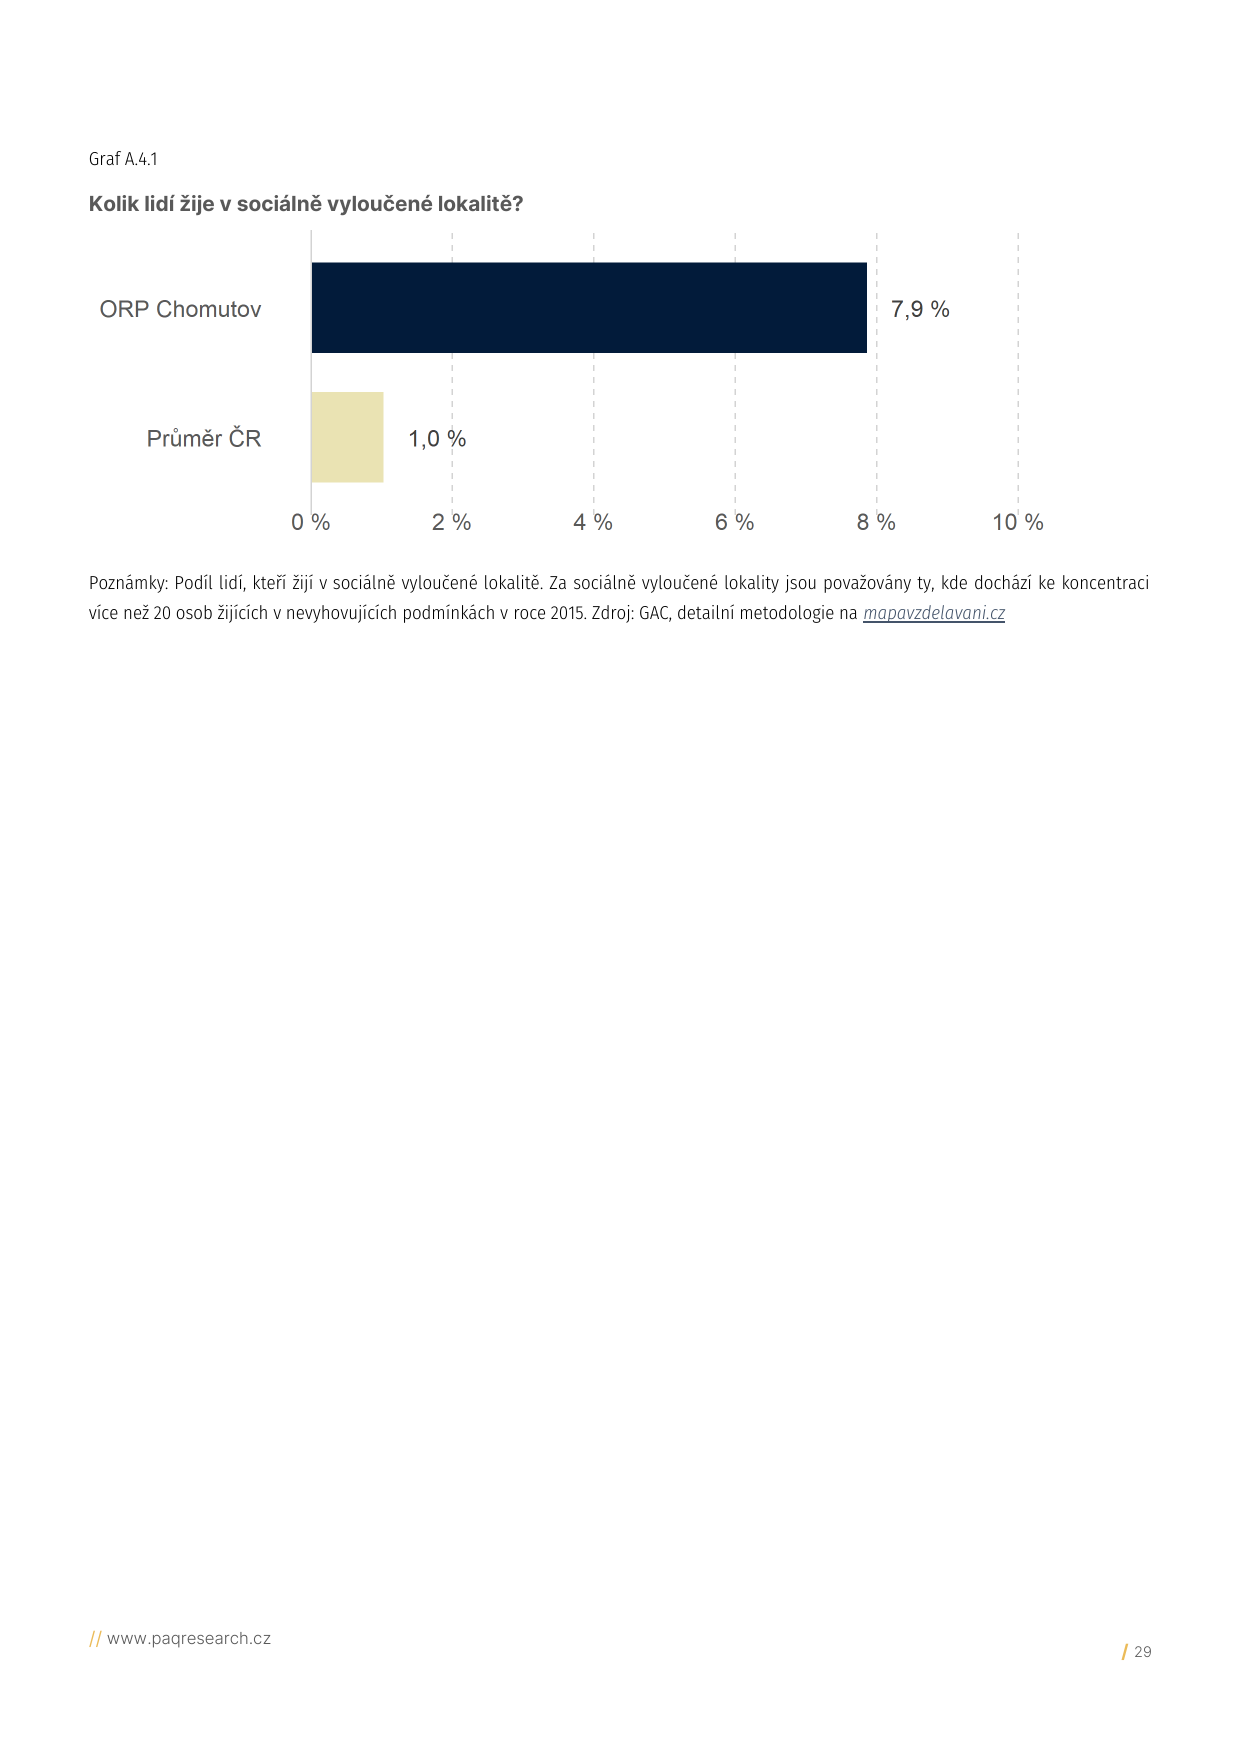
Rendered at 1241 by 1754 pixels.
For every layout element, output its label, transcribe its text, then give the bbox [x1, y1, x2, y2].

picture [88, 216, 1139, 548]
text Graf A.4.1 [89, 148, 1152, 170]
text Kolik lidí žije v sociálně vyloučené lokalitě? [89, 186, 1152, 216]
text Poznámky: Podíl lidí, kteří žijí v sociálně vyloučené lokalitě. Za sociálně vyloučené lokality jsou považovány ty, kde dochází ke koncentraci více než 20 osob žijících v nevyhovujících podmínkách v roce 2015. Zdroj: GAC, detailní metodologie na mapavzdelavani.cz [89, 564, 1152, 625]
